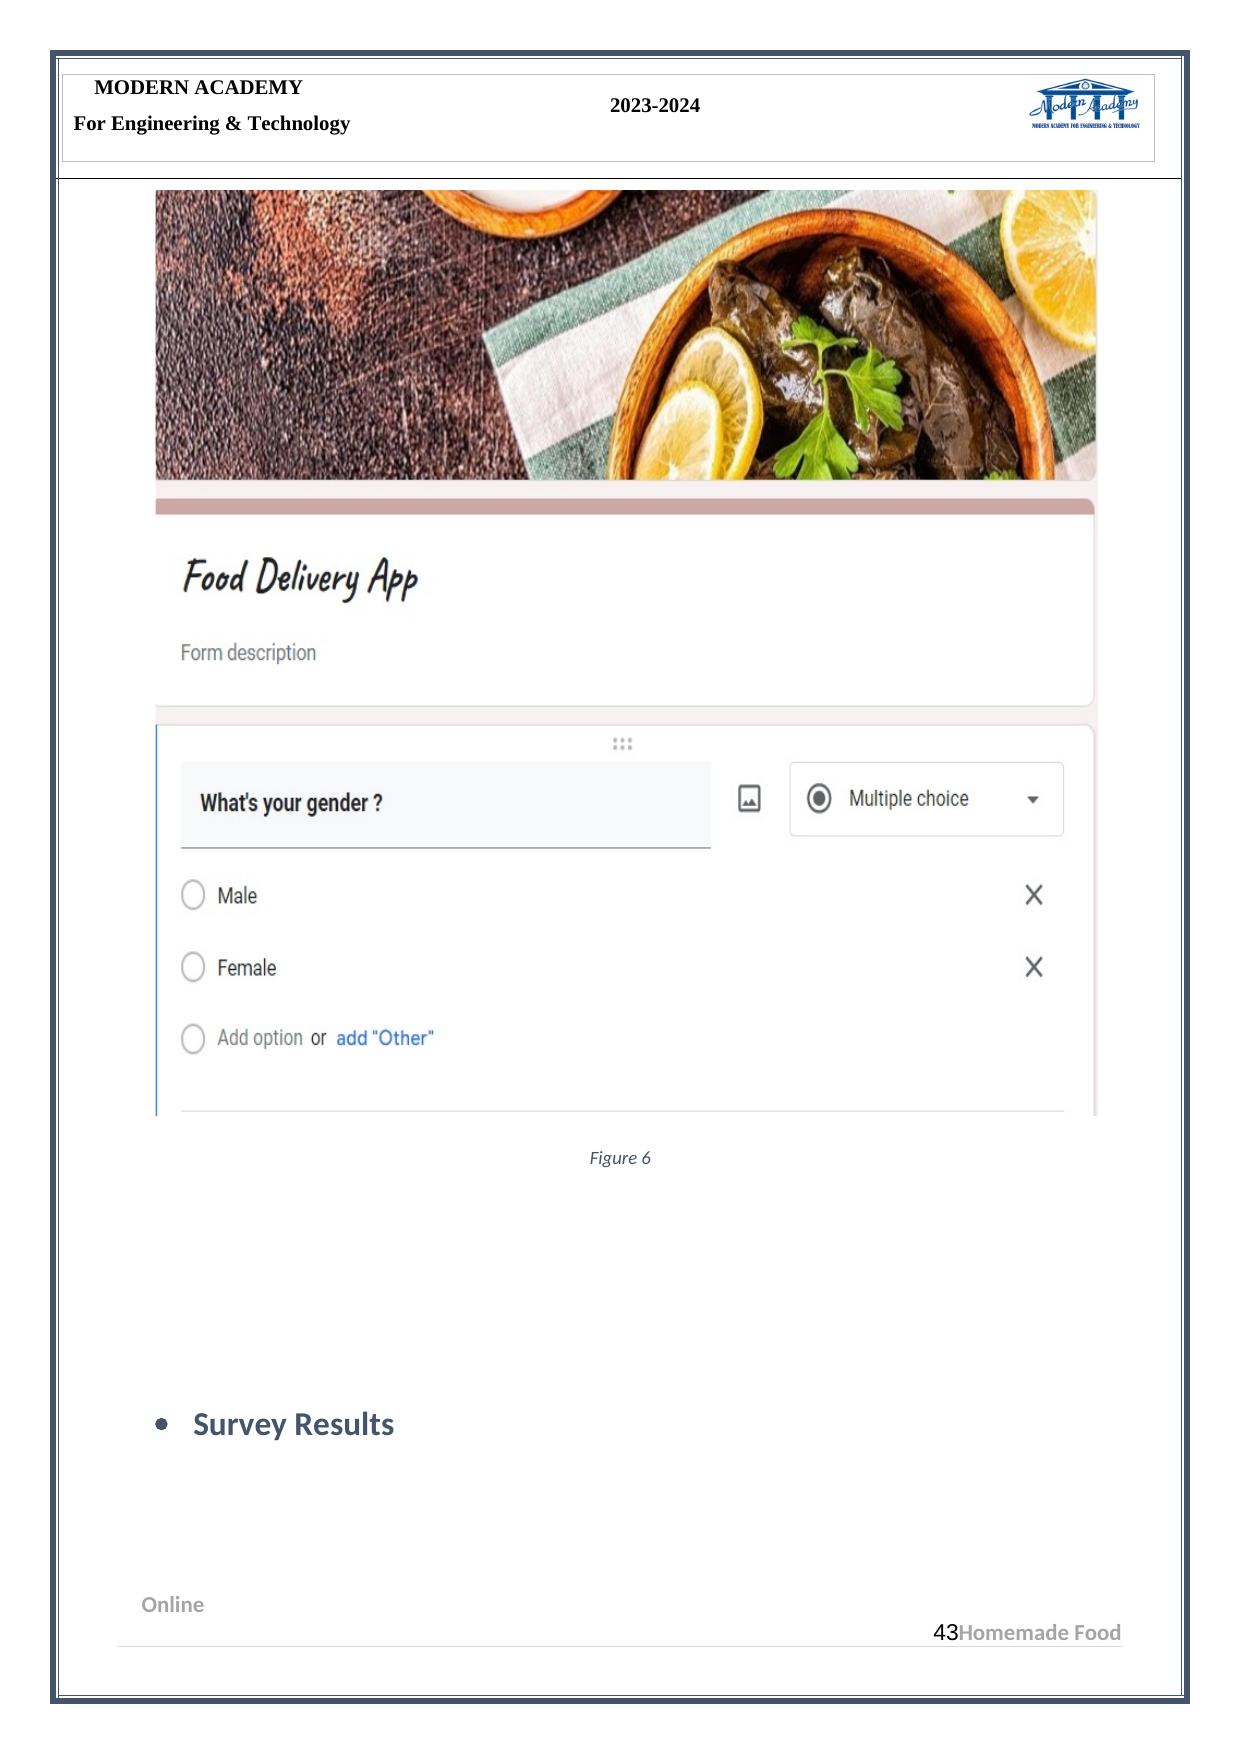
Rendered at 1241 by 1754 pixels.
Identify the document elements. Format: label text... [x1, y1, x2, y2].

picture [155, 190, 1099, 1116]
list Survey Results [156, 1403, 1122, 1444]
picture [1025, 75, 1144, 132]
